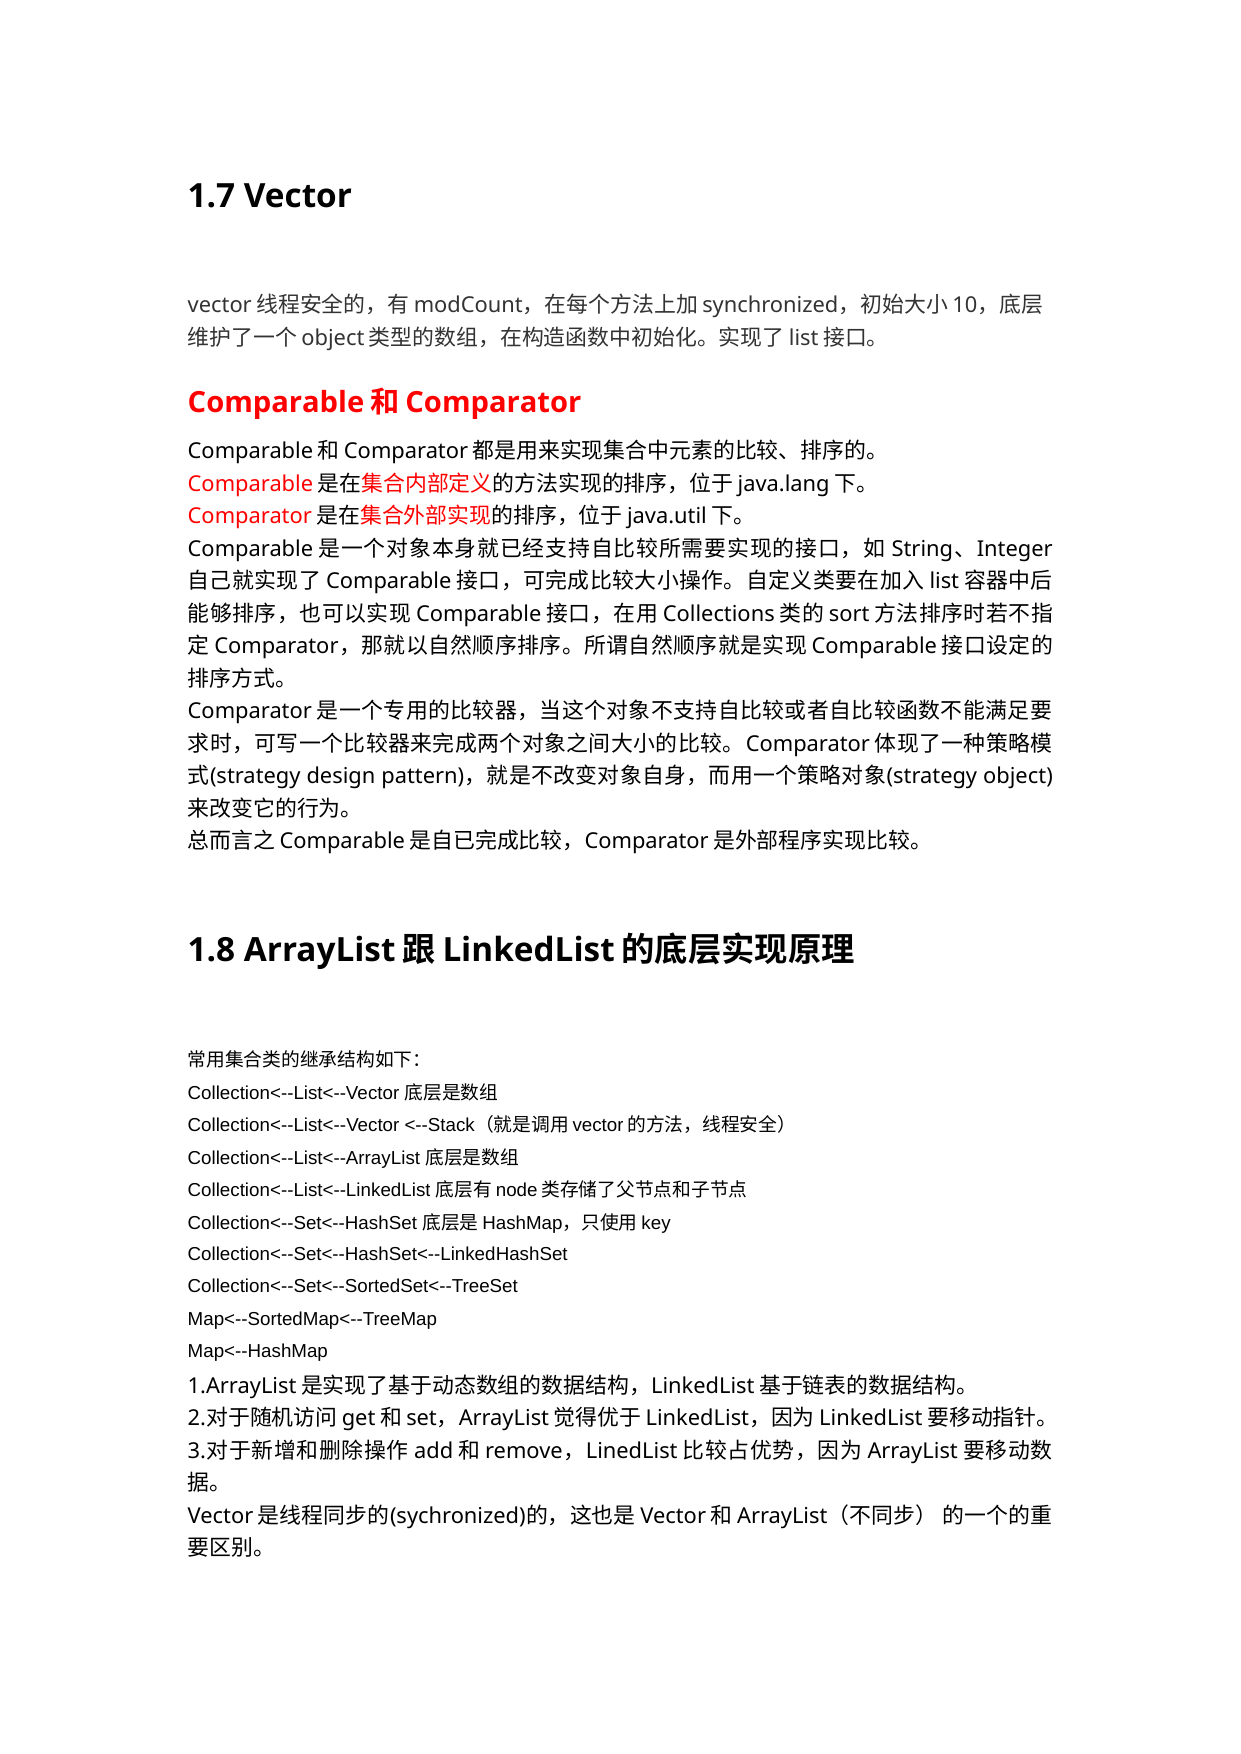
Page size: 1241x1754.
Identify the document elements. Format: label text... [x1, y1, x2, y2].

text 总而言之Comparable是自已完成比较，Comparator是外部程序实现比较。 [187, 823, 1053, 855]
text 1.ArrayList是实现了基于动态数组的数据结构，LinkedList基于链表的数据结构。 [187, 1367, 1053, 1400]
text Collection<--List<--Vector <--Stack（就是调用vector的方法，线程安全） Collection<--List<--ArrayList 底层是数组 Collection<--List<--LinkedList 底层有node类存储了父节点和子节点 Collection<--Set<--HashSet 底层是HashMap，只使用key Collection<--Set<--HashSet<--LinkedHashSet Collection<--Set<--SortedSet<--TreeSet Map<--SortedMap<--TreeMap Map<--HashMap [187, 1107, 1053, 1367]
text Comparable是在集合内部定义的方法实现的排序，位于java.lang下。 [187, 465, 1053, 498]
text vector线程安全的，有modCount，在每个方法上加synchronized，初始大小10，底层维护了一个object类型的数组，在构造函数中初始化。实现了list接口。 [187, 287, 1053, 352]
text 常用集合类的继承结构如下： Collection<--List<--Vector 底层是数组 [187, 1042, 1053, 1107]
text Vector是线程同步的(sychronized)的，这也是Vector和ArrayList（不同步） 的一个的重要区别。 [187, 1497, 1053, 1562]
text Comparator是一个专用的比较器，当这个对象不支持自比较或者自比较函数不能满足要求时，可写一个比较器来完成两个对象之间大小的比较。Comparator体现了一种策略模式(strategy design pattern)，就是不改变对象自身，而用一个策略对象(strategy object)来改变它的行为。 [187, 693, 1053, 823]
text Comparable和Comparator [187, 368, 1053, 433]
subtitle 1.8 ArrayList跟LinkedList的底层实现原理 [187, 915, 1053, 980]
text Comparable是一个对象本身就已经支持自比较所需要实现的接口，如String、Integer自己就实现了Comparable接口，可完成比较大小操作。自定义类要在加入list容器中后能够排序，也可以实现Comparable接口，在用Collections类的sort方法排序时若不指定Comparator，那就以自然顺序排序。所谓自然顺序就是实现Comparable接口设定的排序方式。 [187, 530, 1053, 693]
text 3.对于新增和删除操作add和remove，LinedList比较占优势，因为ArrayList要移动数据。 [187, 1432, 1053, 1497]
subtitle 1.7 Vector [187, 162, 1053, 227]
text Comparable和Comparator都是用来实现集合中元素的比较、排序的。 [187, 433, 1053, 465]
text Comparator是在集合外部实现的排序，位于java.util下。 [187, 498, 1053, 530]
text 2.对于随机访问get和set，ArrayList觉得优于LinkedList，因为LinkedList要移动指针。 [187, 1400, 1053, 1432]
